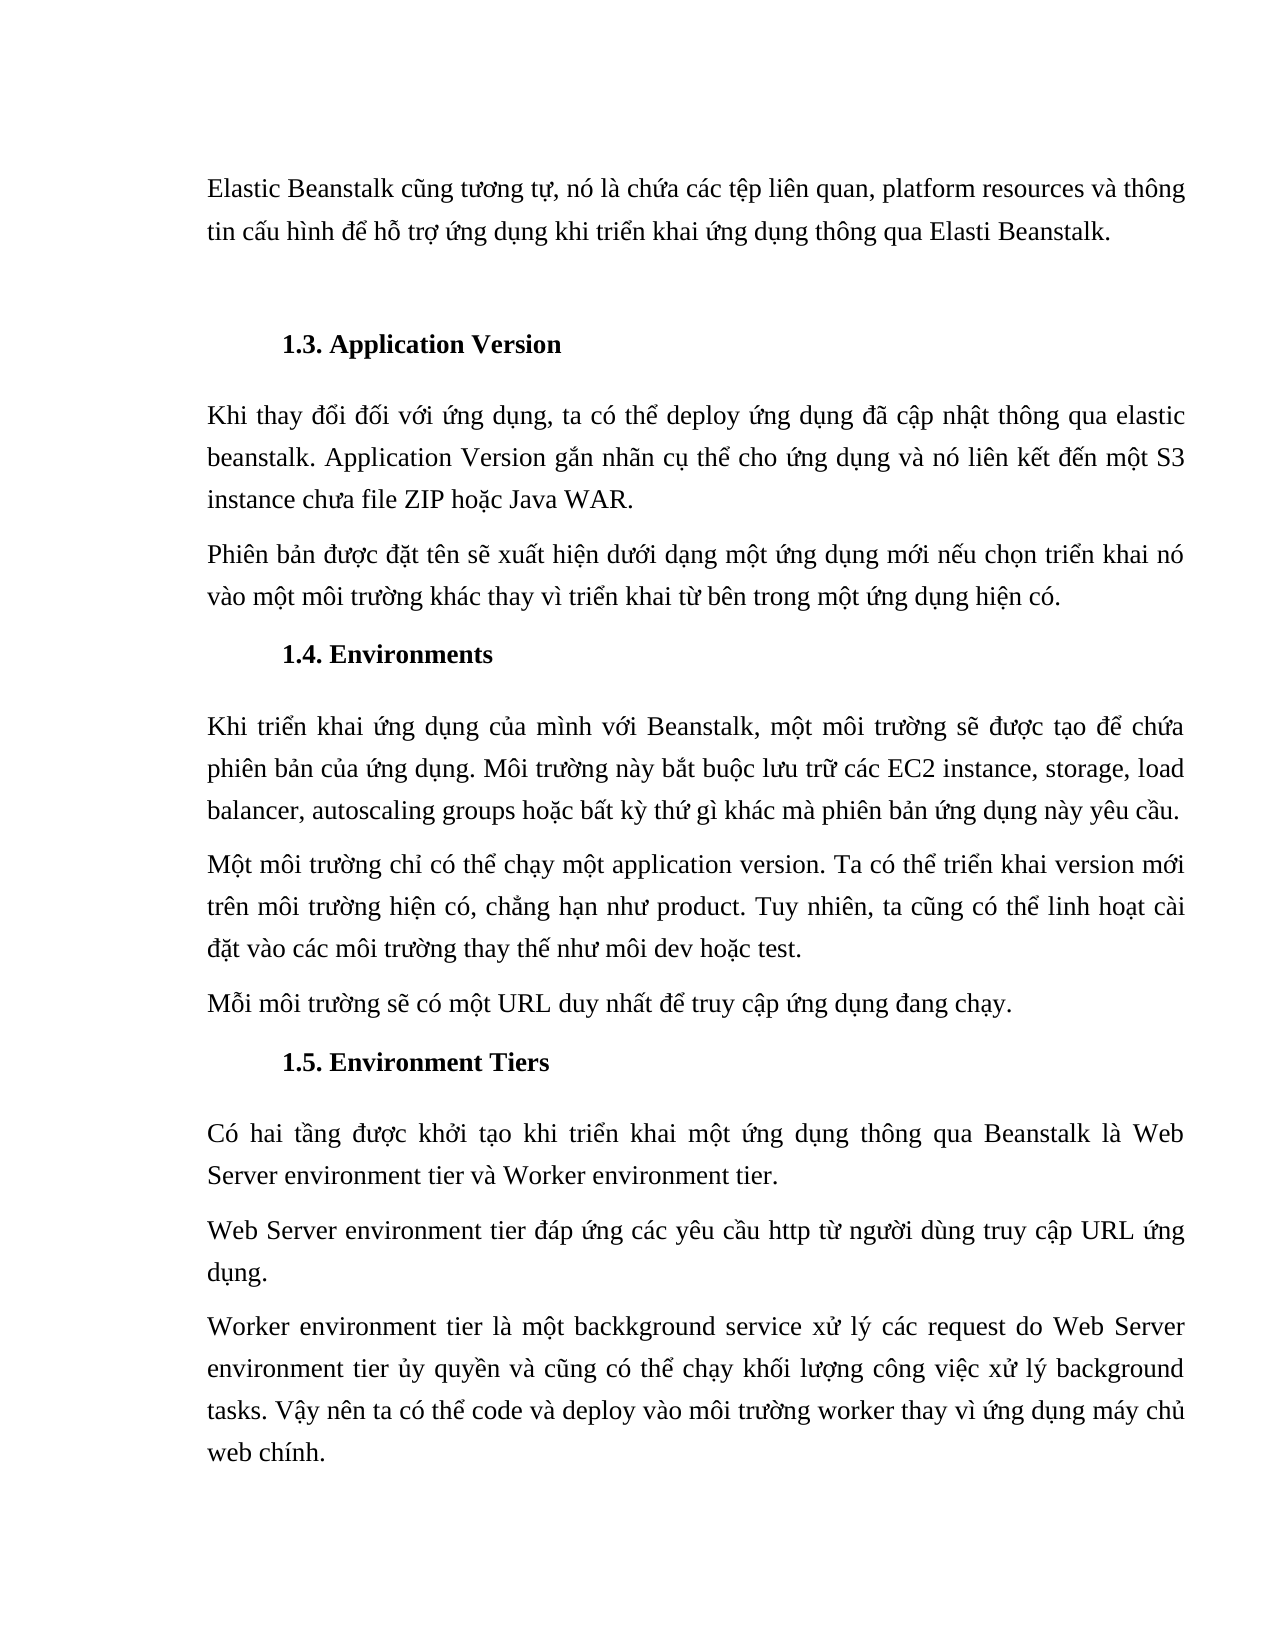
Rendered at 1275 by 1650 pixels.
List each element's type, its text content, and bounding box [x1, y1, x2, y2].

text Web Server environment tier đáp ứng các yêu cầu http từ người dùng truy cập URL ứng dụng. [207, 1214, 1186, 1287]
text Worker environment tier là một backkground service xử lý các request do Web Server environment tier ủy quyền và cũng có thể chạy khối lượng công việc xử lý background tasks. Vậy nên ta có thể code và deploy vào môi trường worker thay vì ứng dụng máy chủ web chính. [207, 1310, 1186, 1467]
subtitle Application Version [282, 328, 1186, 359]
text Một môi trường chỉ có thể chạy một application version. Ta có thể triển khai version mới trên môi trường hiện có, chẳng hạn như product. Tuy nhiên, ta cũng có thể linh hoạt cài đặt vào các môi trường thay thế như môi dev hoặc test. [207, 848, 1186, 964]
text Elastic Beanstalk cũng tương tự, nó là chứa các tệp liên quan, platform resources và thông tin cấu hình để hỗ trợ ứng dụng khi triển khai ứng dụng thông qua Elasti Beanstalk. [207, 173, 1186, 246]
text Mỗi môi trường sẽ có một URL duy nhất để truy cập ứng dụng đang chạy. [207, 987, 1186, 1018]
text Có hai tầng được khởi tạo khi triển khai một ứng dụng thông qua Beanstalk là Web Server environment tier và Worker environment tier. [207, 1117, 1186, 1190]
subtitle Environments [282, 638, 1186, 669]
text Khi triển khai ứng dụng của mình với Beanstalk, một môi trường sẽ được tạo để chứa phiên bản của ứng dụng. Môi trường này bắt buộc lưu trữ các EC2 instance, storage, load balancer, autoscaling groups hoặc bất kỳ thứ gì khác mà phiên bản ứng dụng này yêu cầu. [207, 710, 1186, 825]
text Phiên bản được đặt tên sẽ xuất hiện dưới dạng một ứng dụng mới nếu chọn triển khai nó vào một môi trường khác thay vì triển khai từ bên trong một ứng dụng hiện có. [207, 538, 1186, 611]
subtitle Environment Tiers [282, 1046, 1186, 1077]
text Khi thay đổi đối với ứng dụng, ta có thể deploy ứng dụng đã cập nhật thông qua elastic beanstalk. Application Version gắn nhãn cụ thể cho ứng dụng và nó liên kết đến một S3 instance chưa file ZIP hoặc Java WAR. [207, 399, 1186, 514]
